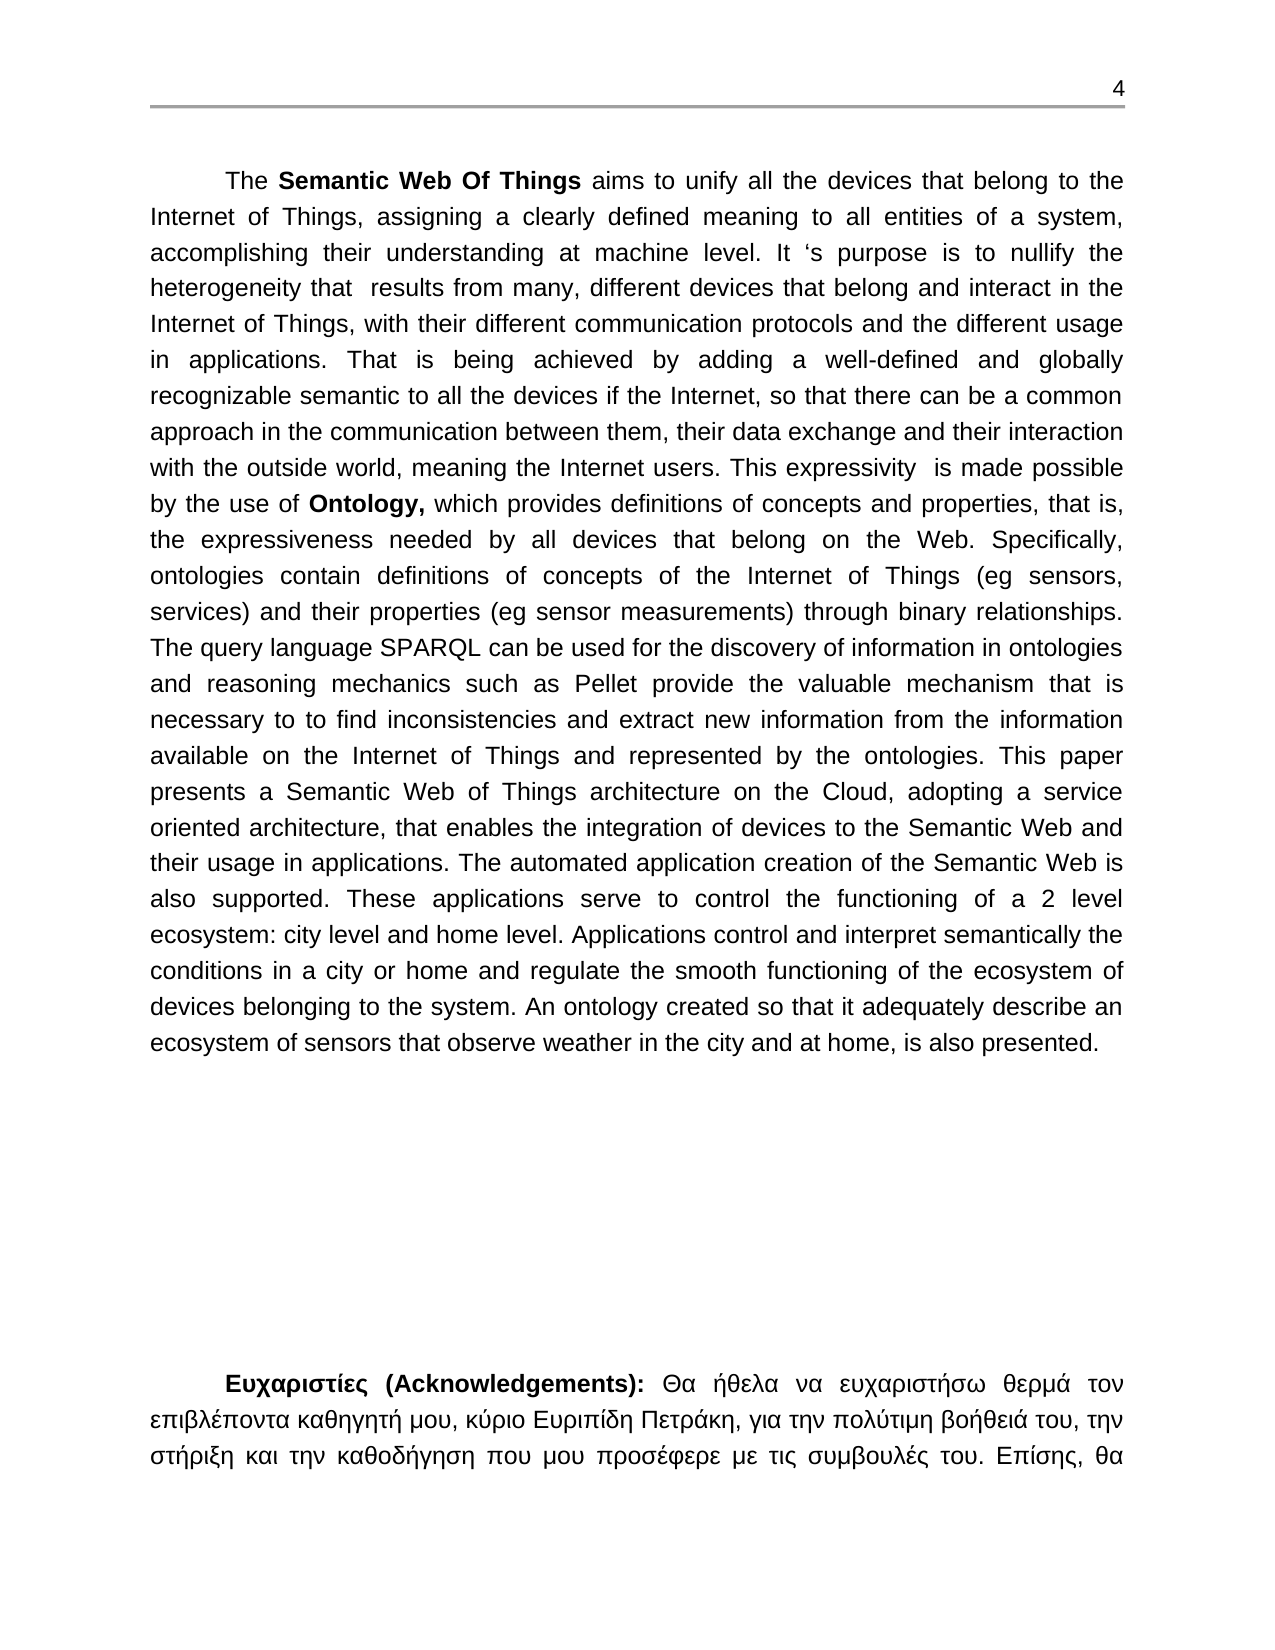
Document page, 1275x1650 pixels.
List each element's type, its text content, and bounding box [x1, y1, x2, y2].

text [150, 1369, 1125, 1469]
text The Semantic Web Of Things aims to unify all the devices that belong to the Internet of Things, assigning a clearly defined meaning to all entities of a system, accomplishing their understanding at machine level. It ‘s purpose is to nullify the heterogeneity that results from many, different devices that belong and interact in the Internet of Things, with their different communication protocols and the different usage in applications. That is being achieved by adding a well-defined and globally recognizable semantic to all the devices if the Internet, so that there can be a common approach in the communication between them, their data exchange and their interaction with the outside world, meaning the Internet users. This expressivity is made possible by the use of Ontology, which provides definitions of concepts and properties, that is, the expressiveness needed by all devices that belong on the Web. Specifically, ontologies contain definitions of concepts of the Internet of Things (eg sensors, services) and their properties (eg sensor measurements) through binary relationships. The query language SPARQL can be used for the discovery of information in ontologies and reasoning mechanics such as Pellet provide the valuable mechanism that is necessary to to find inconsistencies and extract new information from the information available on the Internet of Things and represented by the ontologies. This paper presents a Semantic Web of Things architecture on the Cloud, adopting a service oriented architecture, that enables the integration of devices to the Semantic Web and their usage in applications. The automated application creation of the Semantic Web is also supported. These applications serve to control the functioning of a 2 level ecosystem: city level and home level. Applications control and interpret semantically the conditions in a city or home and regulate the smooth functioning of the ecosystem of devices belonging to the system. An ontology created so that it adequately describe an ecosystem of sensors that observe weather in the city and at home, is also presented. [150, 166, 1125, 1057]
